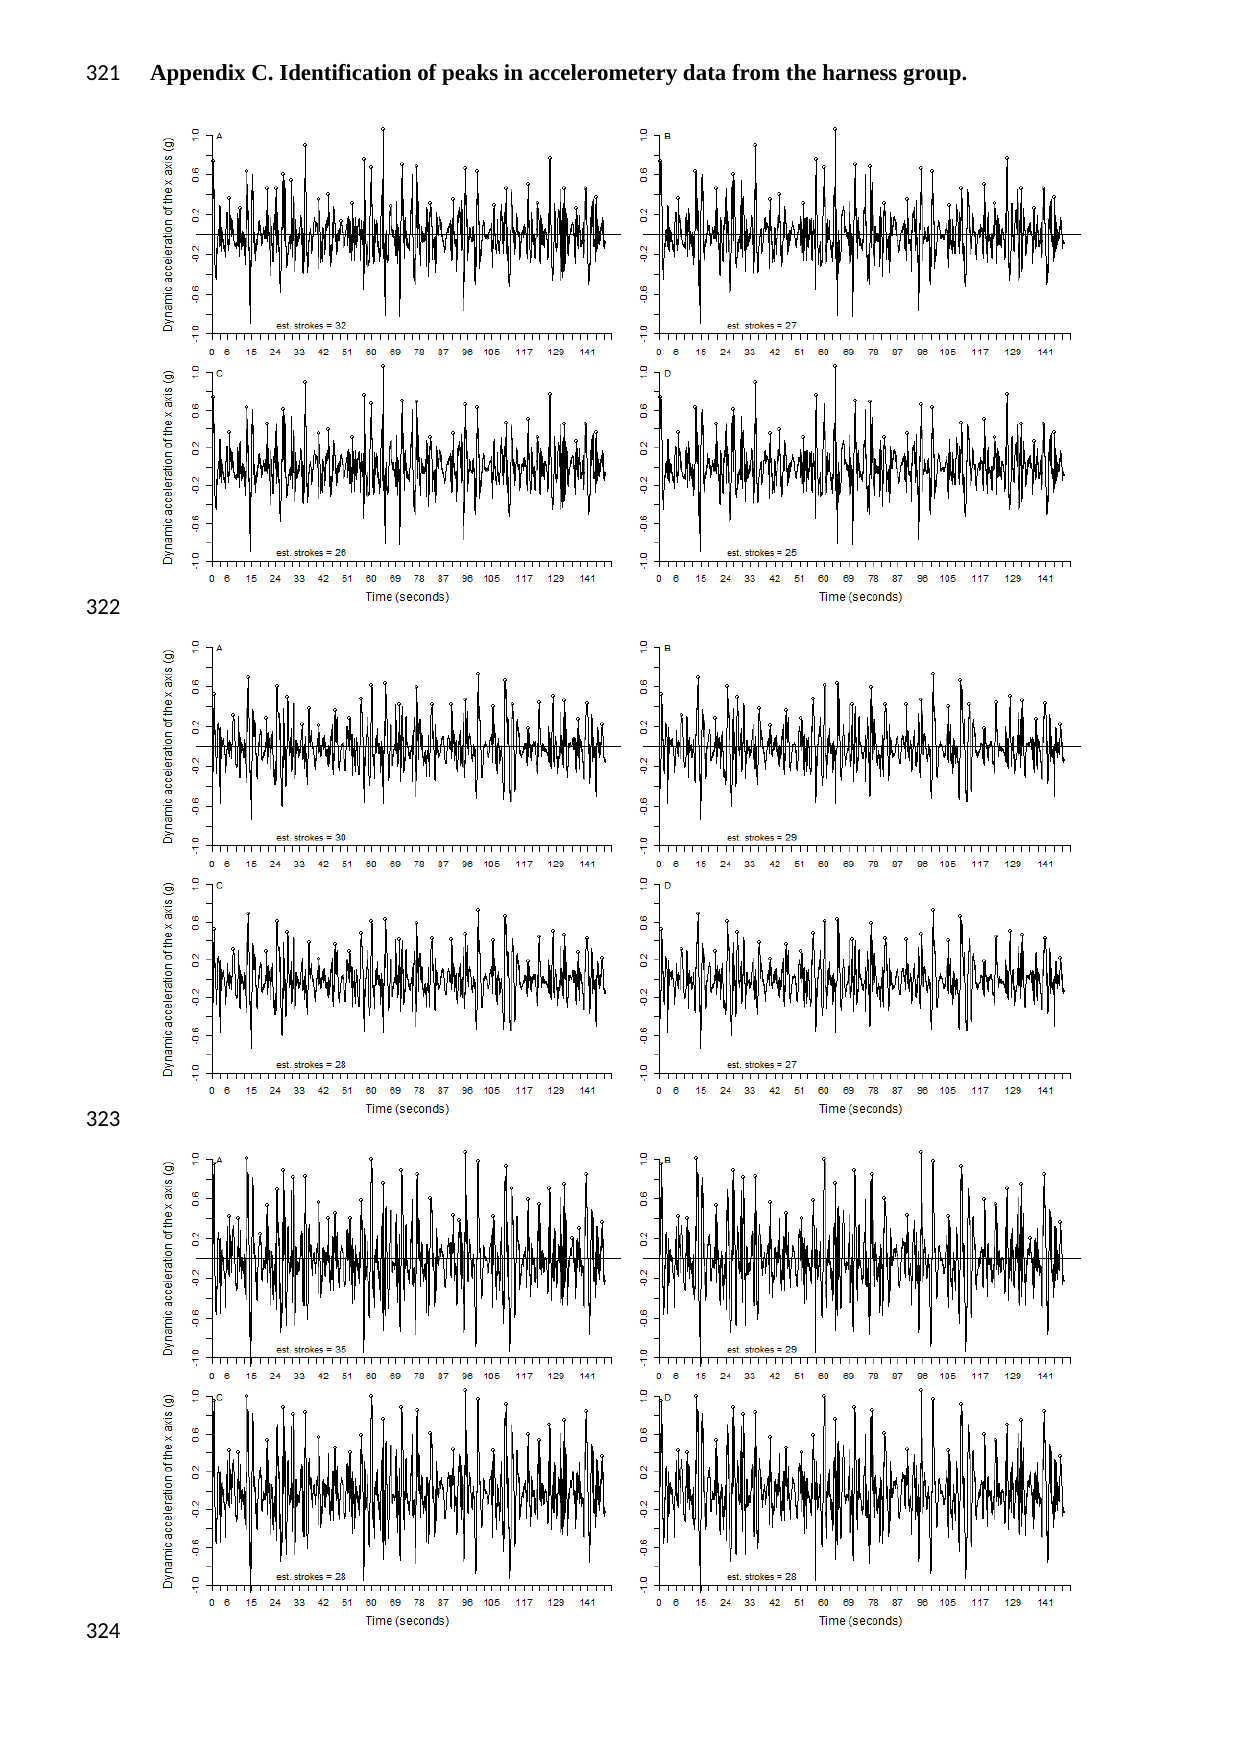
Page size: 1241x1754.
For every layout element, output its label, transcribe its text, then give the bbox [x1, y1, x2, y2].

picture [150, 115, 1091, 614]
picture [150, 1139, 1091, 1638]
picture [150, 627, 1091, 1126]
text Appendix C. Identification of peaks in accelerometery data from the harness group. [150, 59, 1090, 85]
